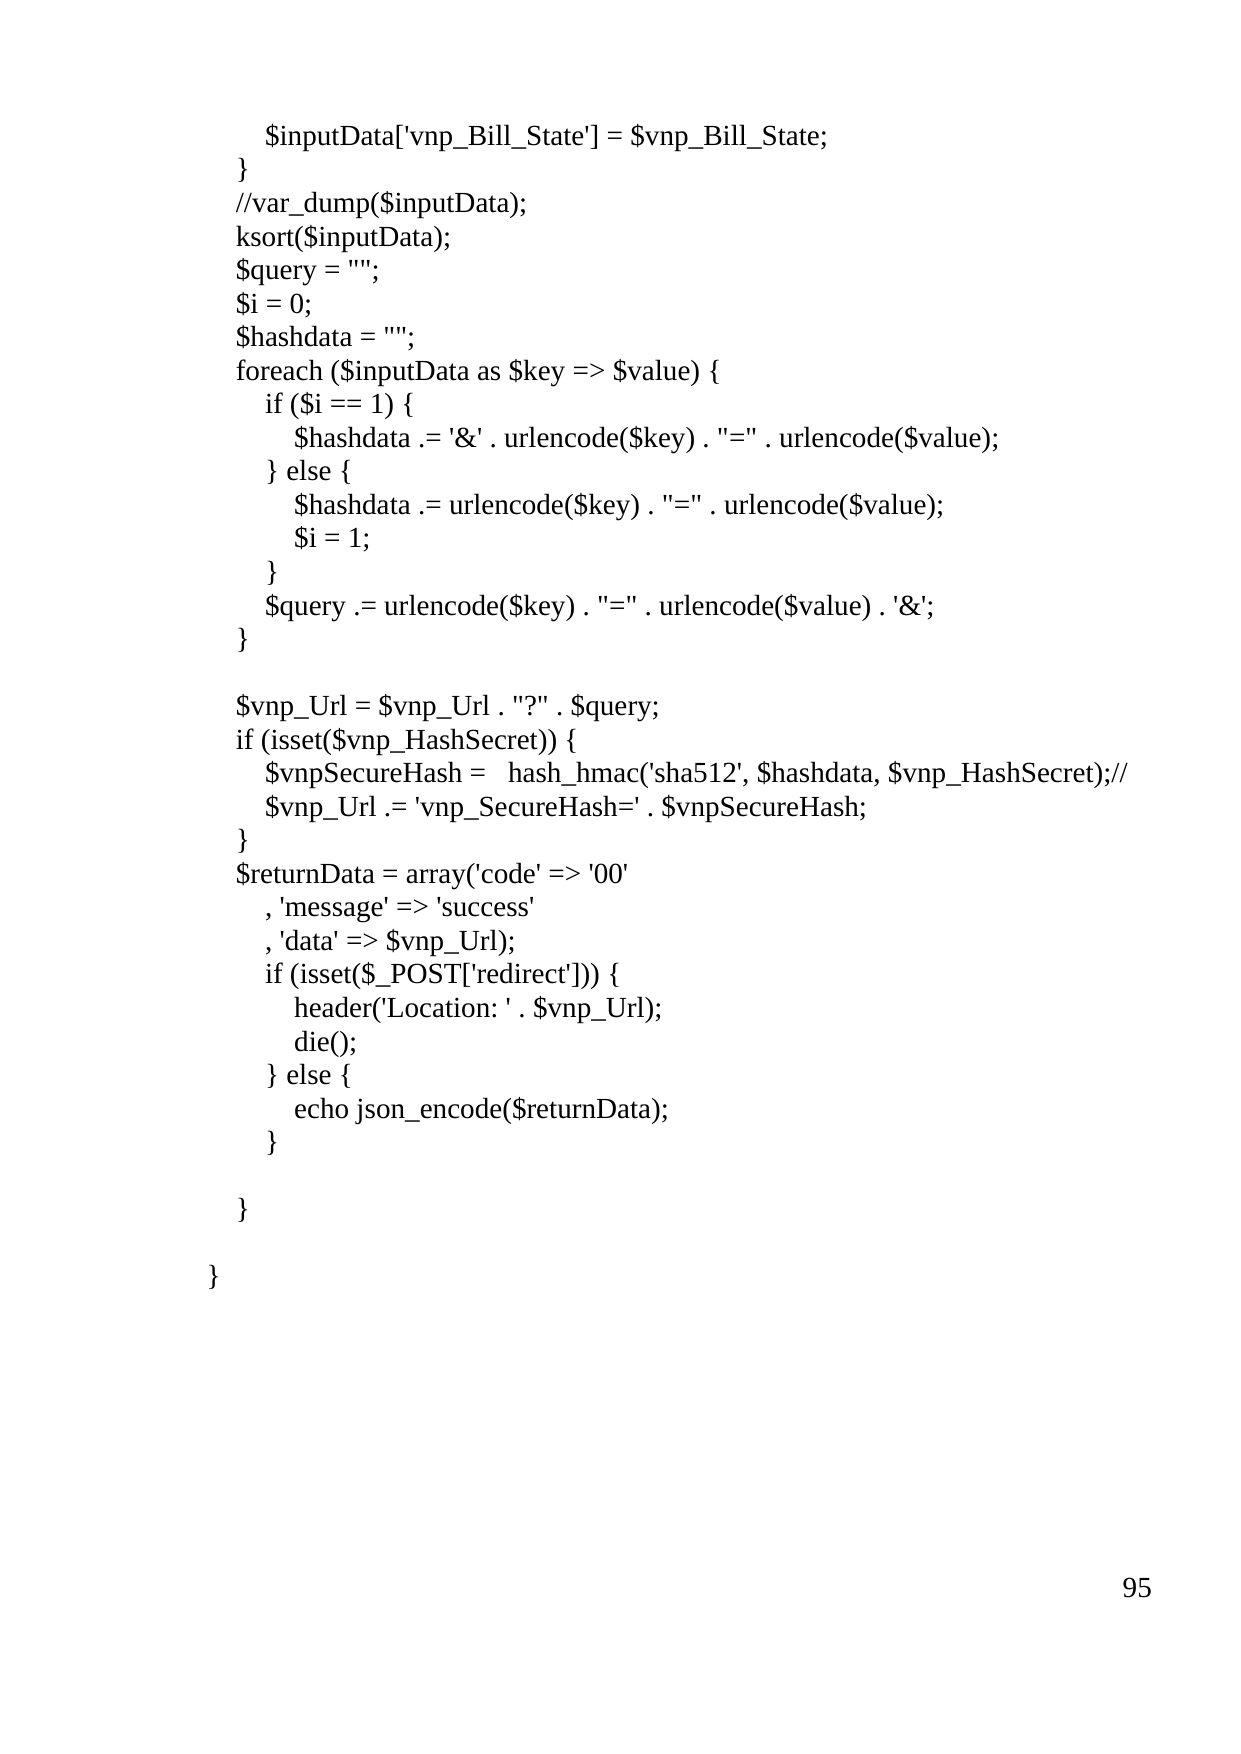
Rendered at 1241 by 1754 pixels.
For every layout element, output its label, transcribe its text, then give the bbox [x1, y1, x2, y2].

text $i = 1; [177, 521, 1152, 554]
text if ($i == 1) { [177, 386, 1152, 420]
text $hashdata .= urlencode($key) . "=" . urlencode($value); [177, 487, 1152, 521]
text $returnData = array('code' => '00' [177, 856, 1152, 889]
text $inputData['vnp_Bill_State'] = $vnp_Bill_State; [177, 118, 1152, 152]
text die(); [177, 1024, 1152, 1057]
text ksort($inputData); [177, 219, 1152, 252]
text foreach ($inputData as $key => $value) { [177, 353, 1152, 386]
text , 'data' => $vnp_Url); [177, 923, 1152, 957]
text $hashdata .= '&' . urlencode($key) . "=" . urlencode($value); [177, 420, 1152, 453]
text } [177, 554, 1152, 588]
text $query = ""; [177, 252, 1152, 286]
text } [177, 1124, 1152, 1158]
text } [177, 1258, 1152, 1292]
text if (isset($_POST['redirect'])) { [177, 957, 1152, 990]
text } [177, 621, 1152, 655]
text , 'message' => 'success' [177, 889, 1152, 923]
text } [177, 152, 1152, 185]
text } else { [177, 453, 1152, 487]
text } [177, 1191, 1152, 1225]
text } [177, 822, 1152, 856]
text $vnp_Url .= 'vnp_SecureHash=' . $vnpSecureHash; [177, 789, 1152, 822]
text $vnpSecureHash = hash_hmac('sha512', $hashdata, $vnp_HashSecret);// [177, 755, 1152, 789]
text //var_dump($inputData); [177, 185, 1152, 219]
text $i = 0; [177, 286, 1152, 319]
text header('Location: ' . $vnp_Url); [177, 990, 1152, 1024]
text if (isset($vnp_HashSecret)) { [177, 722, 1152, 755]
text $query .= urlencode($key) . "=" . urlencode($value) . '&'; [177, 588, 1152, 621]
text } else { [177, 1057, 1152, 1091]
text $hashdata = ""; [177, 319, 1152, 353]
text echo json_encode($returnData); [177, 1091, 1152, 1124]
text $vnp_Url = $vnp_Url . "?" . $query; [177, 688, 1152, 722]
